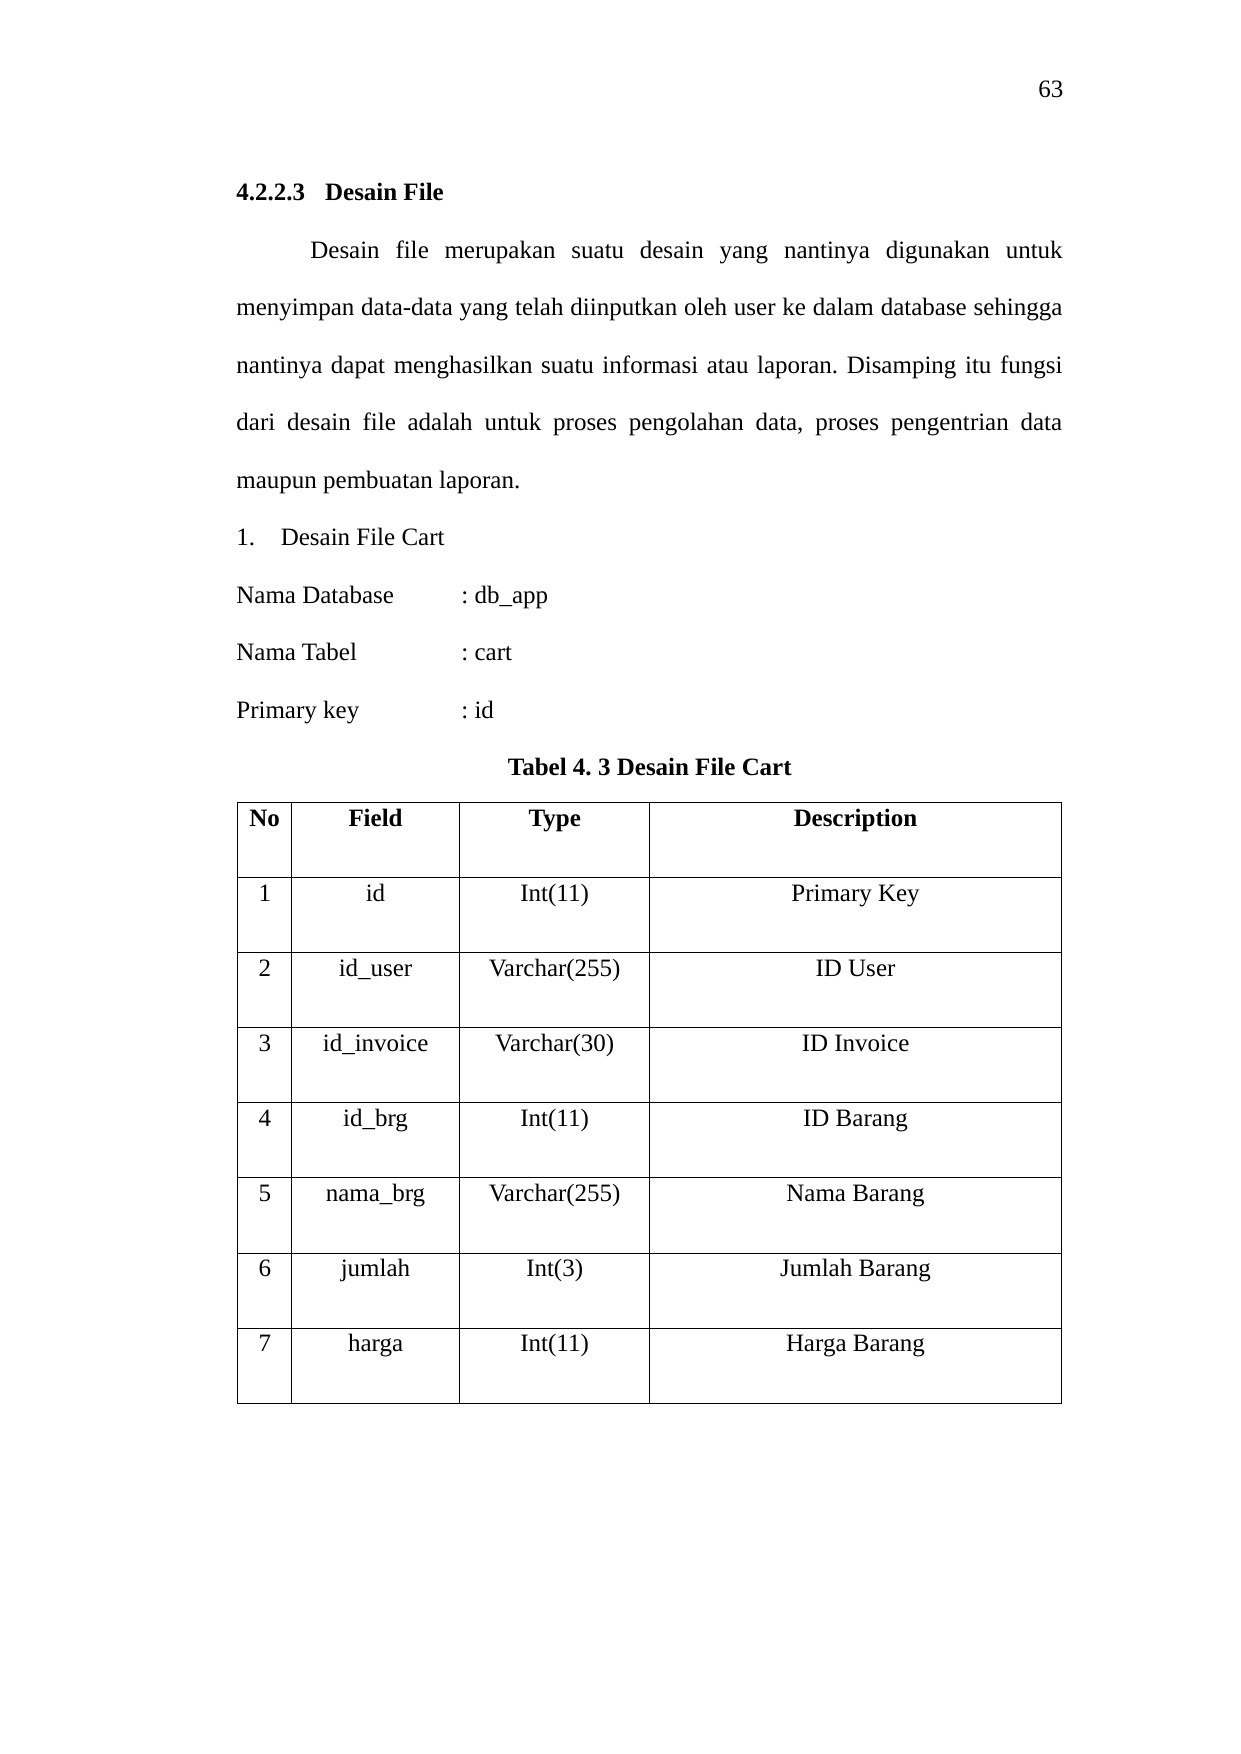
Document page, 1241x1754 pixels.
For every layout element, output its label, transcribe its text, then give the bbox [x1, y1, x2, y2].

list Desain File Cart [236, 522, 1063, 551]
text Nama Database : db_app [236, 580, 1063, 608]
text Tabel 4. 3 Desain File Cart [236, 752, 1063, 781]
text Desain file merupakan suatu desain yang nantinya digunakan untuk menyimpan data-data yang telah diinputkan oleh user ke dalam database sehingga nantinya dapat menghasilkan suatu informasi atau laporan. Disamping itu fungsi dari desain file adalah untuk proses pengolahan data, proses pengentrian data maupun pembuatan laporan. [236, 235, 1063, 493]
text Primary key : id [236, 695, 1063, 723]
table_cell Primary Key [650, 878, 1061, 952]
table_cell Int(11) [460, 1103, 649, 1177]
table_header Field [292, 803, 459, 877]
table_cell id_brg [292, 1103, 459, 1177]
table_cell 5 [238, 1178, 291, 1252]
table_cell 7 [238, 1329, 291, 1403]
table_cell Int(3) [460, 1254, 649, 1327]
text Nama Tabel : cart [236, 637, 1063, 666]
table_header Description [650, 803, 1061, 877]
table_cell jumlah [292, 1254, 459, 1327]
table_cell id_user [292, 953, 459, 1027]
table_cell id_invoice [292, 1028, 459, 1102]
table_cell Varchar(255) [460, 1178, 649, 1252]
table_cell harga [292, 1329, 459, 1403]
table_cell ID Barang [650, 1103, 1061, 1177]
subtitle 4.2.2.3 Desain File [236, 177, 1063, 206]
table_cell Varchar(30) [460, 1028, 649, 1102]
table_cell 4 [238, 1103, 291, 1177]
table_cell Jumlah Barang [650, 1254, 1061, 1327]
table_cell ID Invoice [650, 1028, 1061, 1102]
table_cell Harga Barang [650, 1329, 1061, 1403]
table_cell nama_brg [292, 1178, 459, 1252]
table_cell ID User [650, 953, 1061, 1027]
table_cell 3 [238, 1028, 291, 1102]
table_header Type [460, 803, 649, 877]
table_cell 1 [238, 878, 291, 952]
table_cell Int(11) [460, 1329, 649, 1403]
table_cell 2 [238, 953, 291, 1027]
table_cell id [292, 878, 459, 952]
table_cell 6 [238, 1254, 291, 1327]
table_cell Nama Barang [650, 1178, 1061, 1252]
table_header No [238, 803, 291, 877]
table_cell Int(11) [460, 878, 649, 952]
table_cell Varchar(255) [460, 953, 649, 1027]
